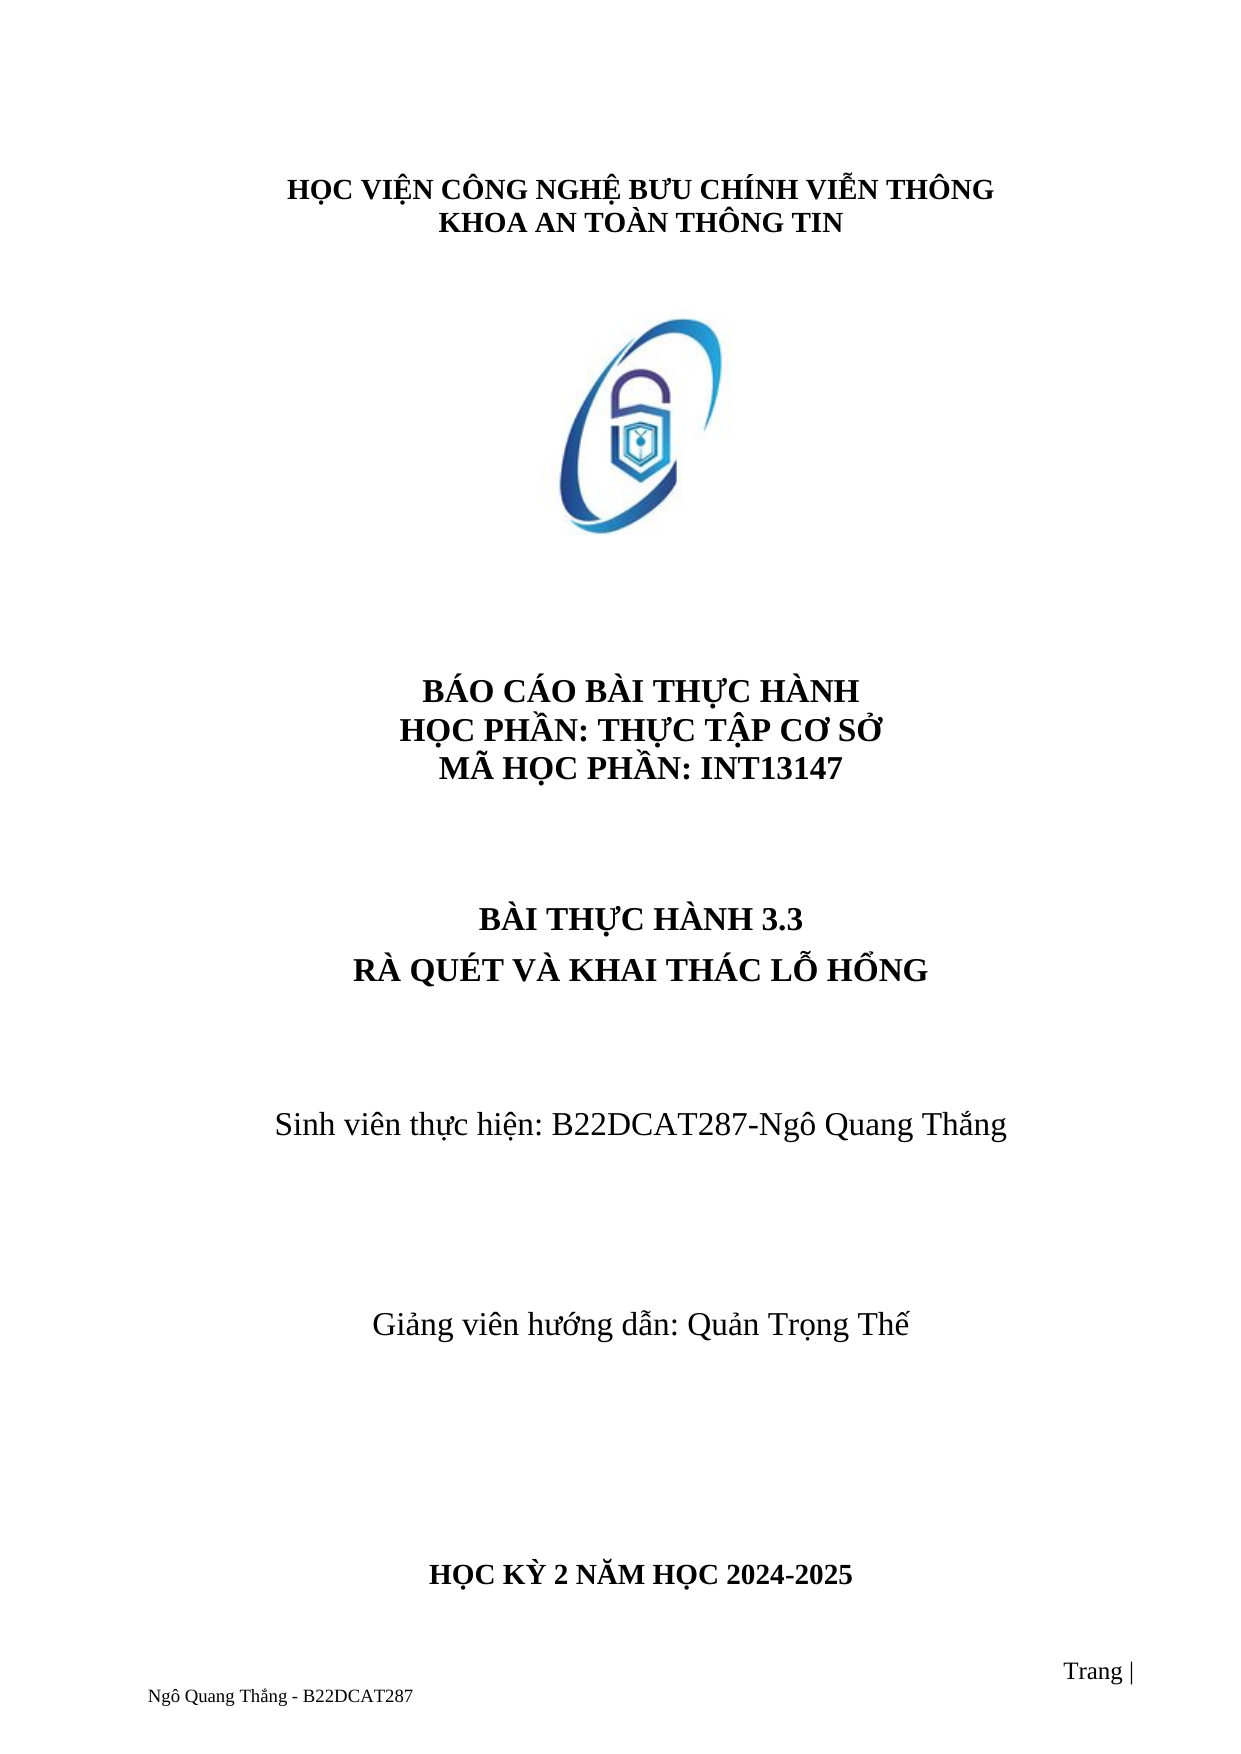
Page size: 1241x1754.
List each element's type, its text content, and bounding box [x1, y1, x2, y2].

text RÀ QUÉT VÀ KHAI THÁC LỖ HỔNG [148, 951, 1134, 989]
text MÃ HỌC PHẦN: INT13147 [148, 748, 1134, 787]
text HỌC KỲ 2 NĂM HỌC 2024-2025 [148, 1490, 1134, 1591]
text BÁO CÁO BÀI THỰC HÀNH [148, 672, 1134, 710]
text HỌC VIỆN CÔNG NGHỆ BƯU CHÍNH VIỄN THÔNG [148, 172, 1134, 205]
text BÀI THỰC HÀNH 3.3 [148, 900, 1134, 938]
text Giảng viên hướng dẫn: Quản Trọng Thế [148, 1304, 1134, 1343]
picture [491, 272, 790, 571]
text HỌC PHẦN: THỰC TẬP CƠ SỞ [148, 710, 1134, 748]
text Sinh viên thực hiện: B22DCAT287-Ngô Quang Thắng [148, 1104, 1134, 1143]
text KHOA AN TOÀN THÔNG TIN [148, 205, 1134, 239]
